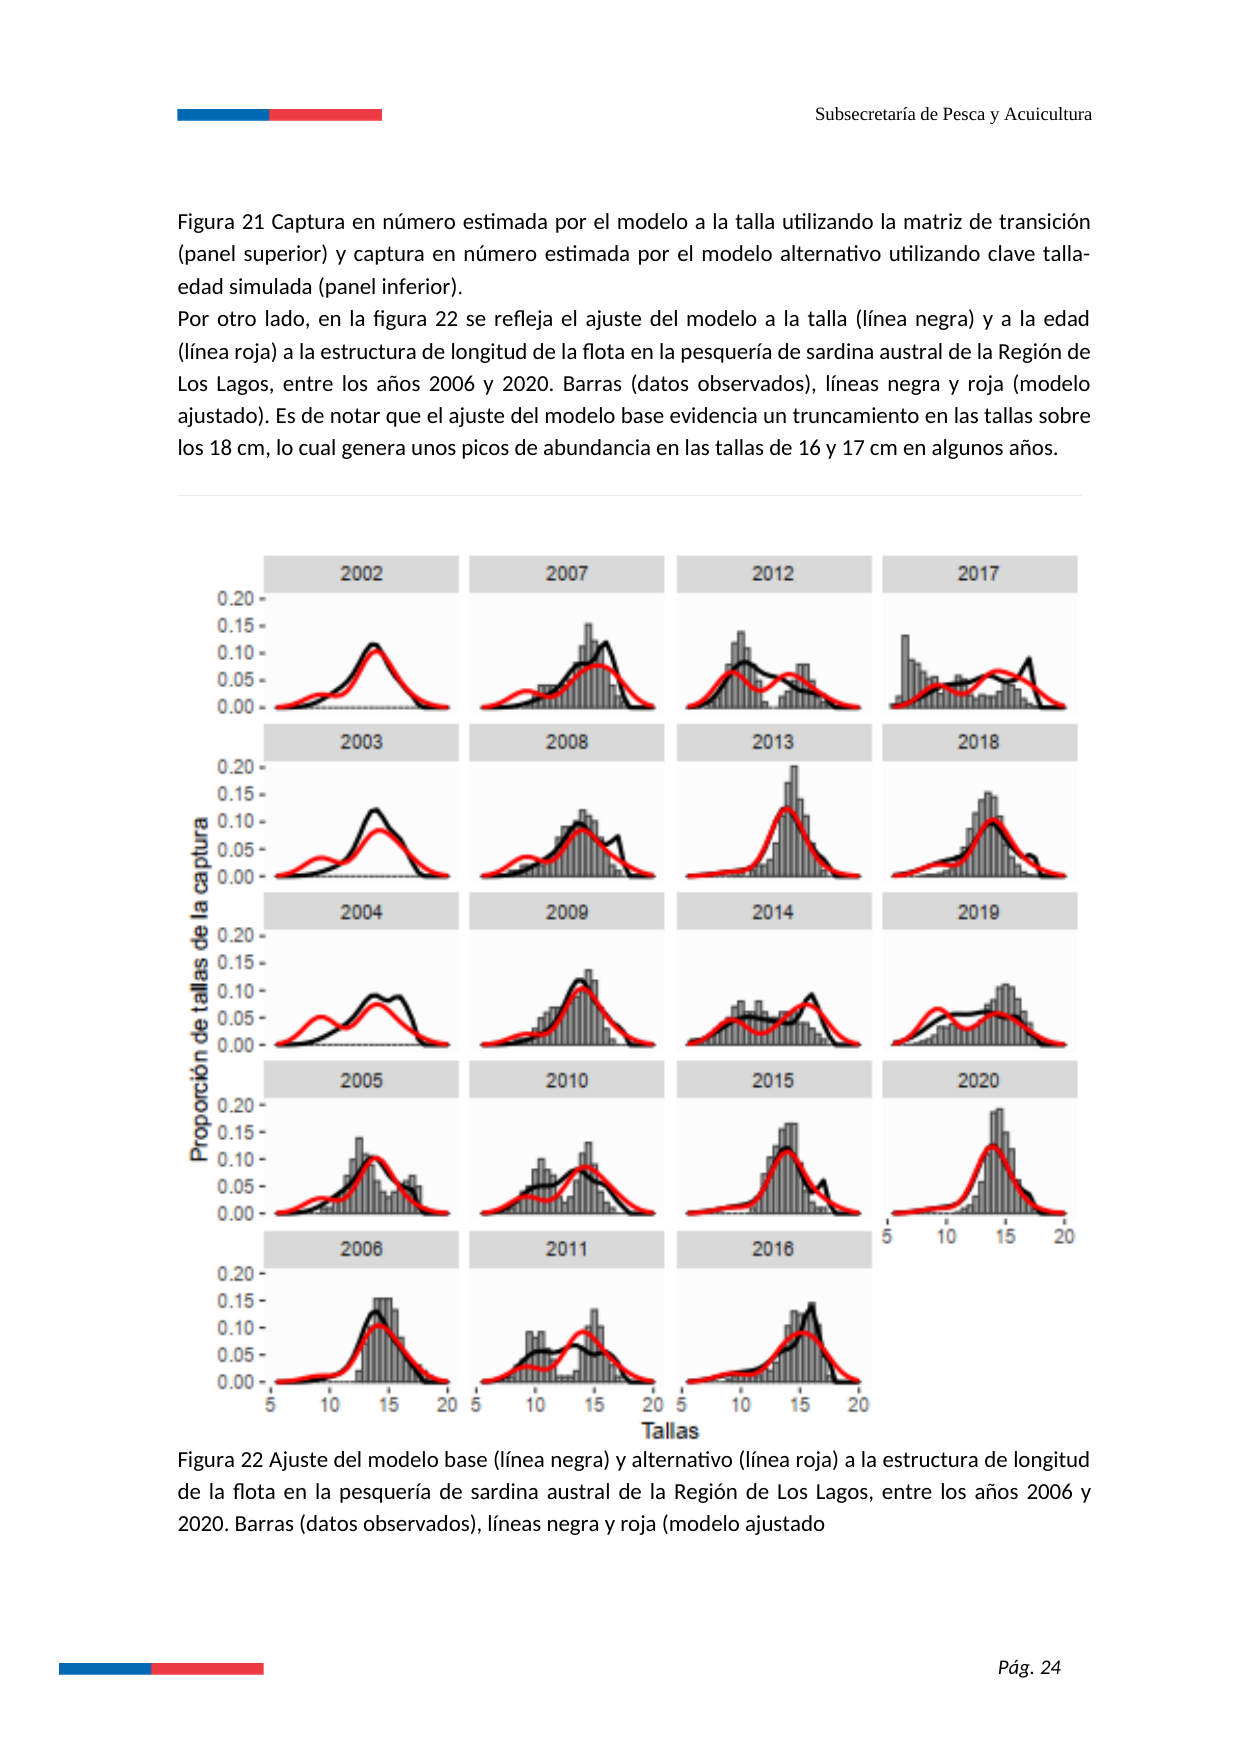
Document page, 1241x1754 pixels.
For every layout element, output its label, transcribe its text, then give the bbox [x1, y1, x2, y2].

text Por otro lado, en la figura 22 se refleja el ajuste del modelo a la talla (línea negra) y a la edad (línea roja) a la estructura de longitud de la flota en la pesquería de sardina austral de la Región de Los Lagos, entre los años 2006 y 2020. Barras (datos observados), líneas negra y roja (modelo ajustado). Es de notar que el ajuste del modelo base evidencia un truncamiento en las tallas sobre los 18 cm, lo cual genera unos picos de abundancia en las tallas de 16 y 17 cm en algunos años. [177, 304, 1092, 461]
text Figura 21 Captura en número estimada por el modelo a la talla utilizando la matriz de transición (panel superior) y captura en número estimada por el modelo alternativo utilizando clave talla-edad simulada (panel inferior). [177, 207, 1092, 300]
picture [59, 1663, 264, 1675]
picture [177, 109, 382, 121]
text Figura 22 Ajuste del modelo base (línea negra) y alternativo (línea roja) a la estructura de longitud de la flota en la pesquería de sardina austral de la Región de Los Lagos, entre los años 2006 y 2020. Barras (datos observados), líneas negra y roja (modelo ajustado [177, 1445, 1092, 1537]
picture [177, 495, 1083, 1442]
